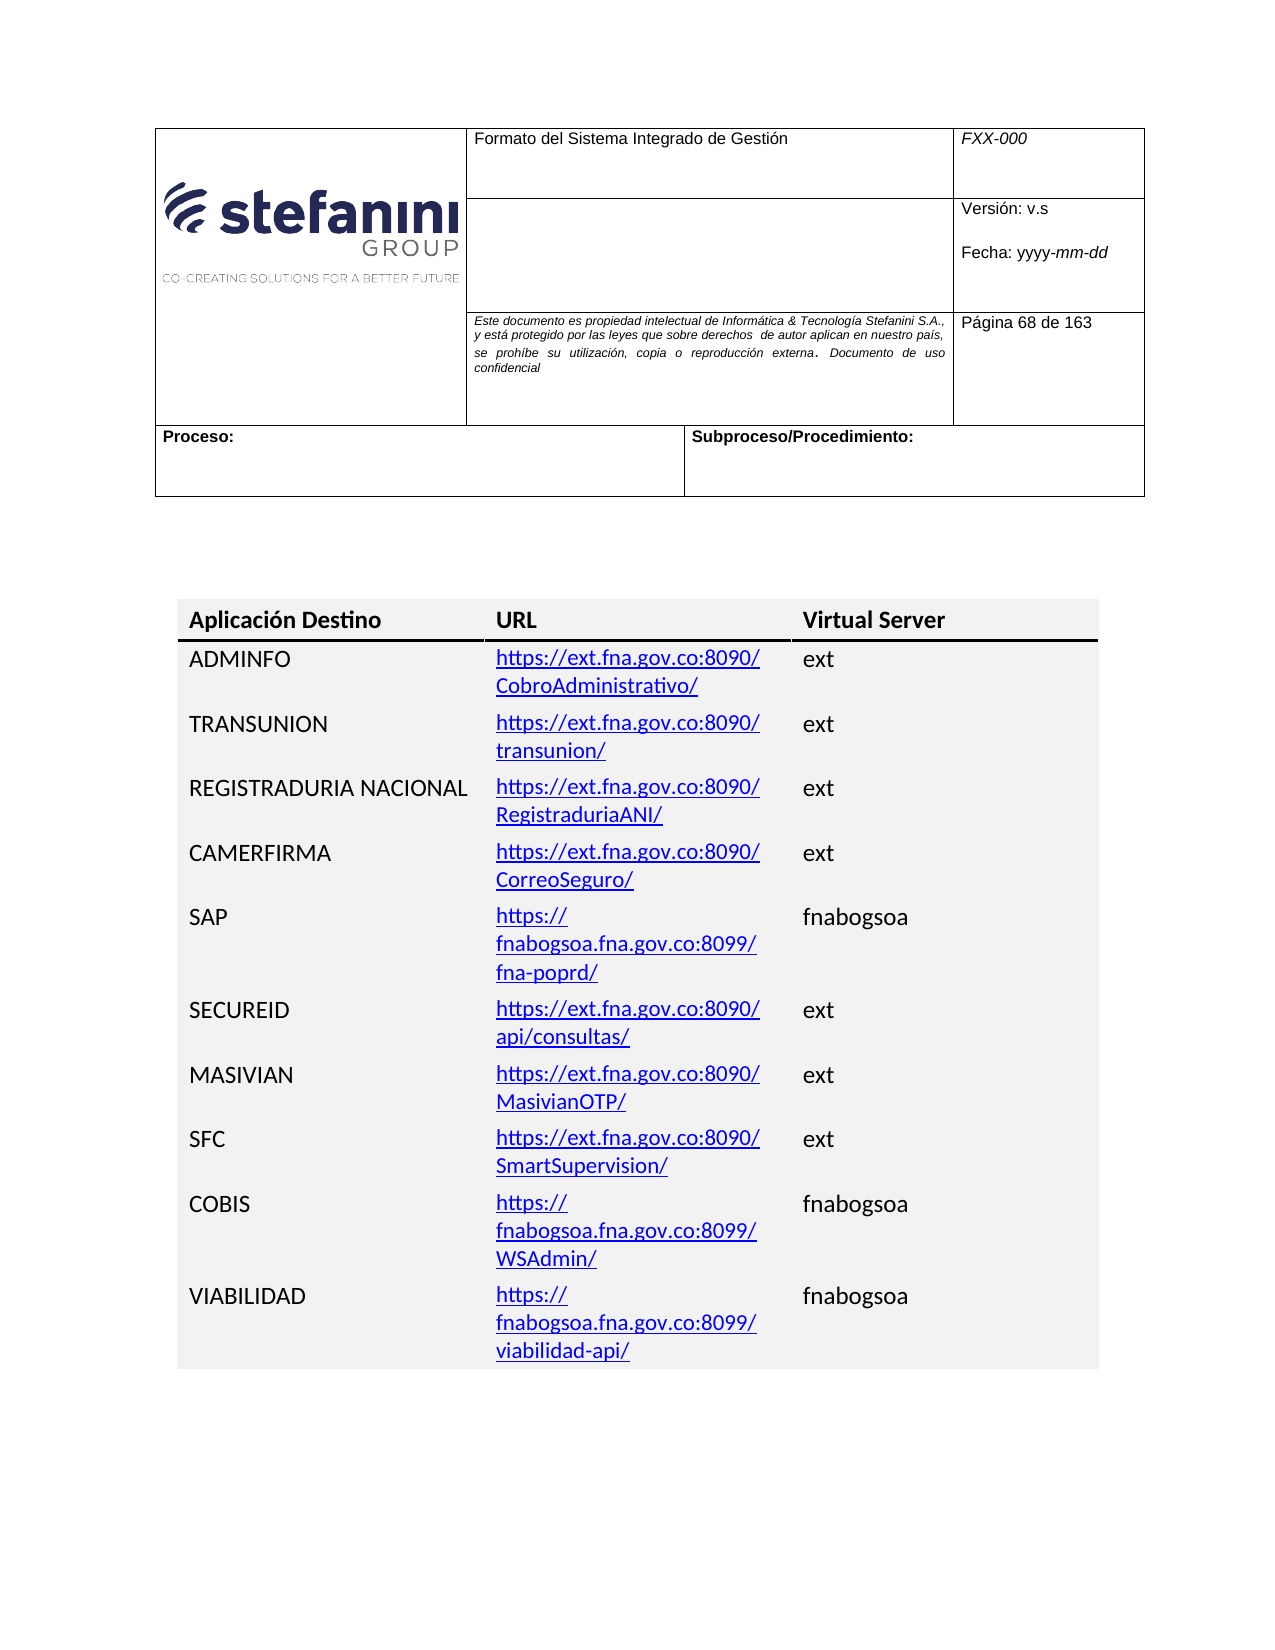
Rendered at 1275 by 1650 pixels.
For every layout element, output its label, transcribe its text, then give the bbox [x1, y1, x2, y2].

table_header Virtual Server [792, 600, 1098, 638]
table_cell ext [792, 642, 1098, 703]
table_cell https://fnabogsoa.fna.gov.co:8099/WSAdmin/ [485, 1184, 791, 1276]
table_cell SFC [178, 1120, 484, 1183]
table_cell VIABILIDAD [178, 1277, 484, 1368]
table_cell ext [792, 1055, 1098, 1118]
table_cell ext [792, 769, 1098, 832]
table_header Aplicación Destino [178, 600, 484, 638]
table_cell https://ext.fna.gov.co:8090/RegistraduriaANI/ [485, 769, 791, 832]
table_cell https://ext.fna.gov.co:8090/api/consultas/ [485, 990, 791, 1054]
table_cell https://ext.fna.gov.co:8090/CobroAdministrativo/ [485, 642, 791, 703]
table_cell https://ext.fna.gov.co:8090/SmartSupervision/ [485, 1120, 791, 1183]
picture [162, 182, 460, 286]
table_cell https://ext.fna.gov.co:8090/CorreoSeguro/ [485, 833, 791, 897]
table_cell https://fnabogsoa.fna.gov.co:8099/viabilidad-api/ [485, 1277, 791, 1368]
table_cell https://ext.fna.gov.co:8090/transunion/ [485, 704, 791, 768]
table_cell ext [792, 833, 1098, 897]
table_cell fnabogsoa [792, 898, 1098, 989]
table_cell ext [792, 1120, 1098, 1183]
table_cell ext [792, 990, 1098, 1054]
table_cell https://ext.fna.gov.co:8090/MasivianOTP/ [485, 1055, 791, 1118]
table_header URL [485, 600, 791, 638]
table_cell SECUREID [178, 990, 484, 1054]
table_cell fnabogsoa [792, 1184, 1098, 1276]
table_cell COBIS [178, 1184, 484, 1276]
table_cell REGISTRADURIA NACIONAL [178, 769, 484, 832]
table_cell ADMINFO [178, 642, 484, 703]
table_cell ext [792, 704, 1098, 768]
table_cell TRANSUNION [178, 704, 484, 768]
table_cell MASIVIAN [178, 1055, 484, 1118]
table_cell fnabogsoa [792, 1277, 1098, 1368]
table_cell SAP [178, 898, 484, 989]
table_cell CAMERFIRMA [178, 833, 484, 897]
table_cell https://fnabogsoa.fna.gov.co:8099/fna-poprd/ [485, 898, 791, 989]
